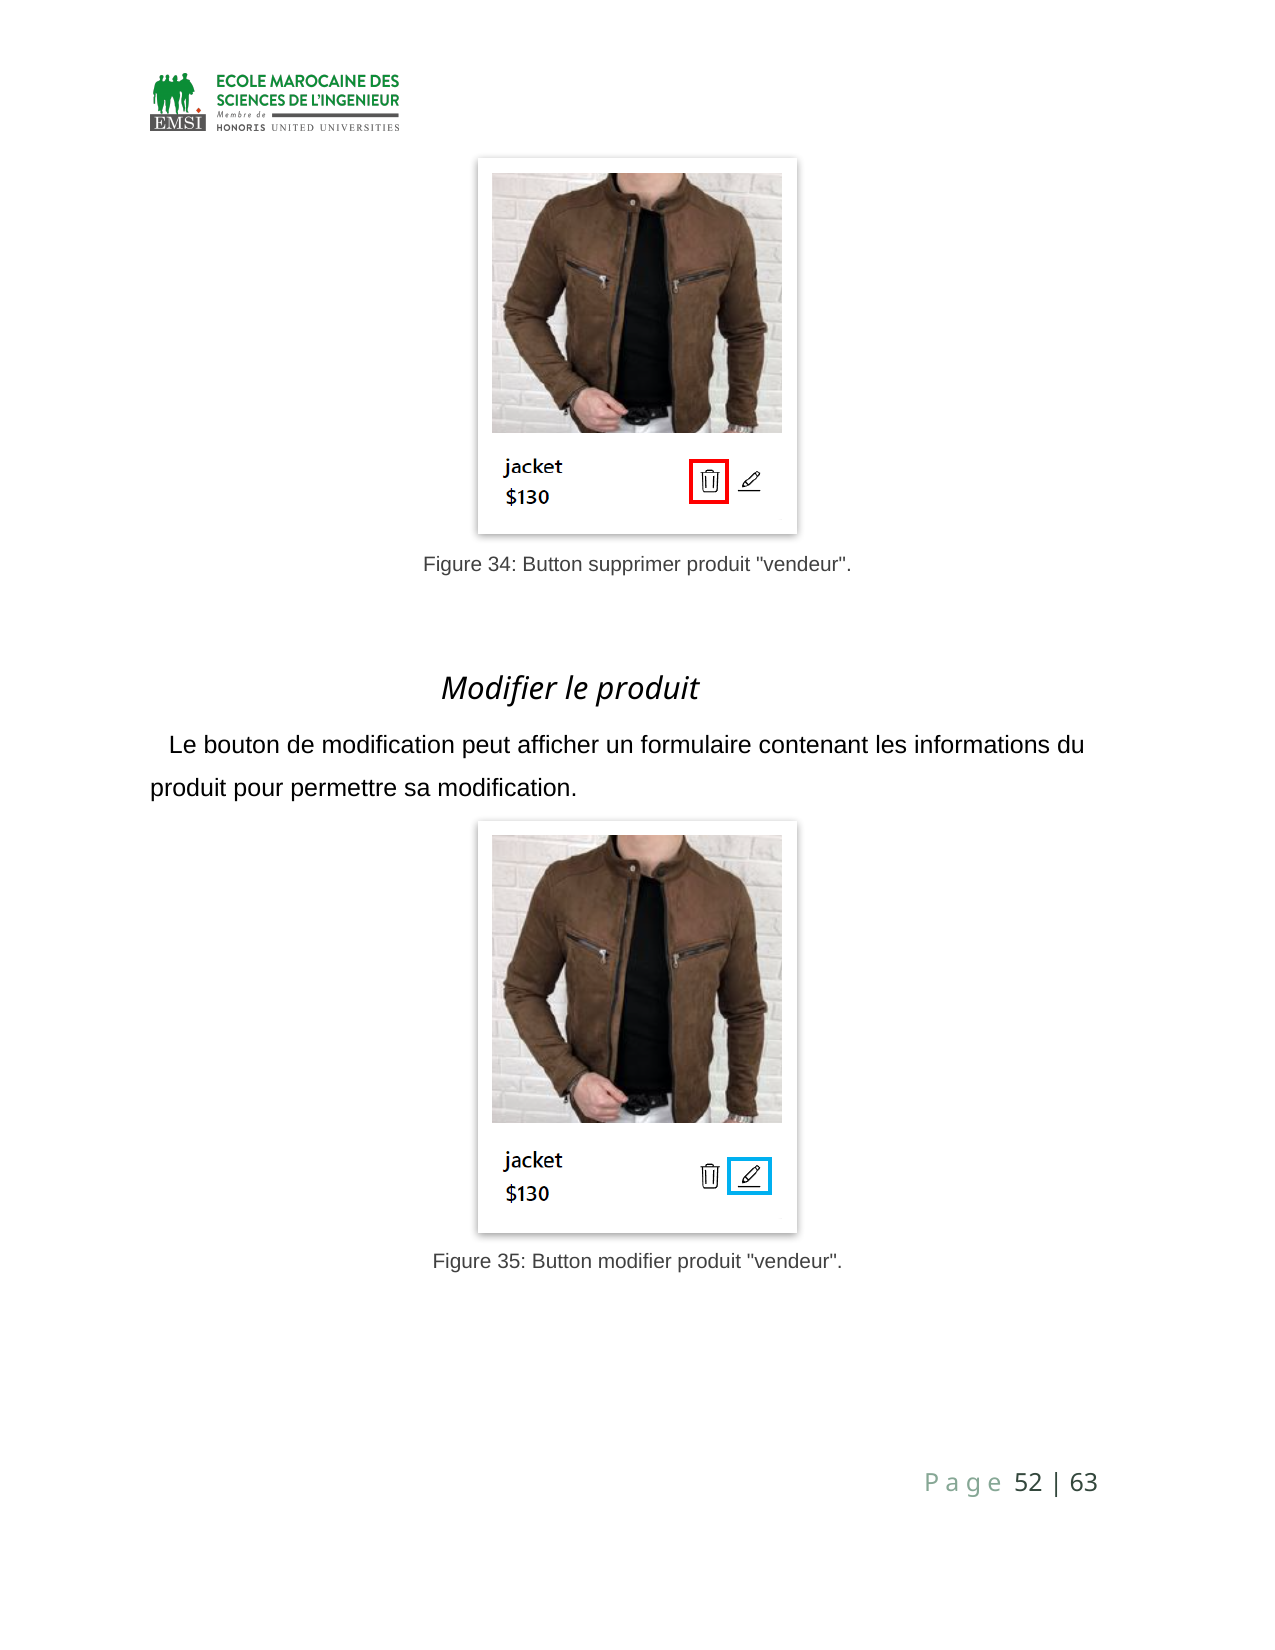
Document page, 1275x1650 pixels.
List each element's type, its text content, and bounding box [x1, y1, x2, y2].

text Figure 35: Button modifier produit "vendeur". [150, 1249, 1125, 1273]
text Le bouton de modification peut afficher un formulaire contenant les informations du produit pour permettre sa modification. [150, 730, 1125, 802]
picture [492, 835, 782, 1219]
picture [150, 73, 399, 131]
text Figure 34: Button supprimer produit "vendeur". [150, 552, 1125, 576]
subtitle Modifier le produit [300, 666, 1125, 709]
picture [492, 173, 782, 520]
